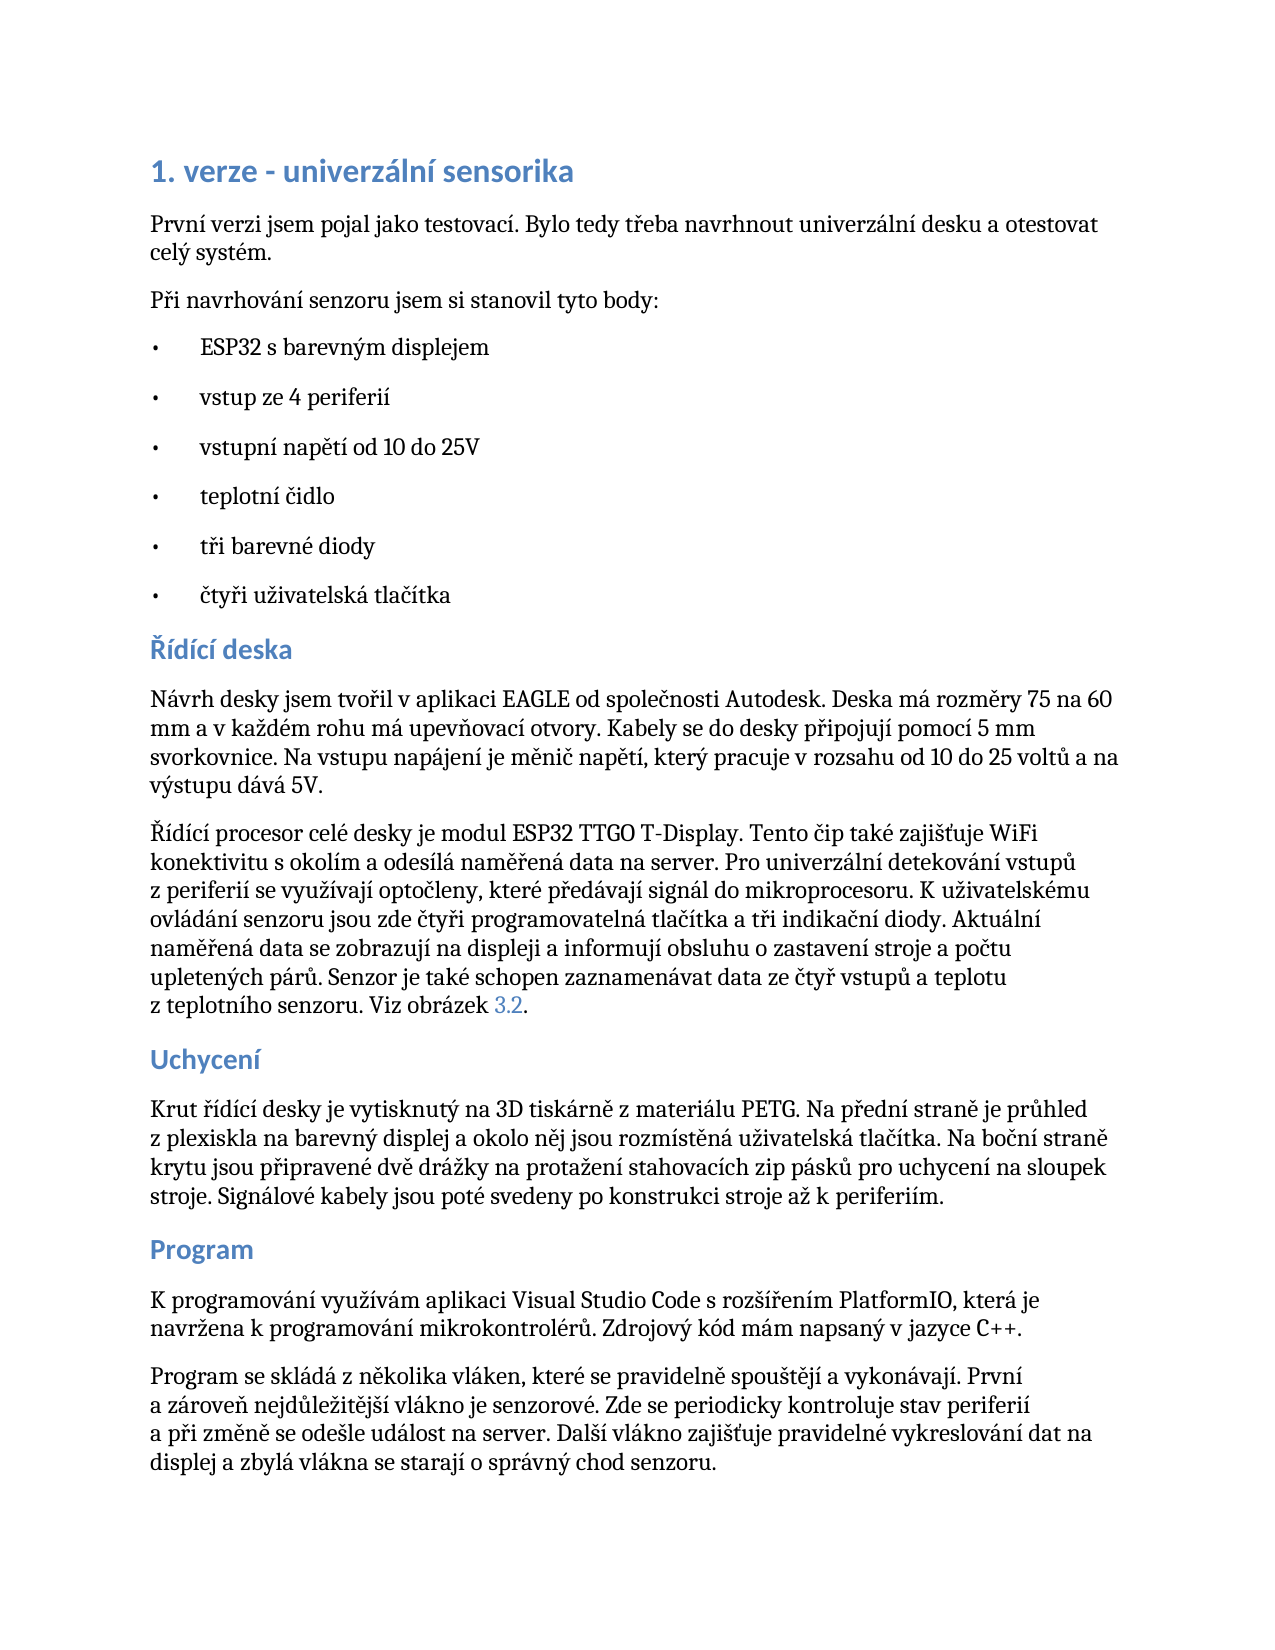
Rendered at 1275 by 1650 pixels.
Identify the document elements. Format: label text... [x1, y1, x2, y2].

text Krut řídící desky je vytisknutý na 3D tiskárně z materiálu PETG. Na přední straně je průhled z plexiskla na barevný displej a okolo něj jsou rozmístěná uživatelská tlačítka. Na boční straně krytu jsou připravené dvě drážky na protažení stahovacích zip pásků pro uchycení na sloupek stroje. Signálové kabely jsou poté svedeny po konstrukci stroje až k periferiím. [150, 1095, 1125, 1210]
list vstupní napětí od 10 do 25V [150, 432, 1125, 461]
list čtyři uživatelská tlačítka [150, 581, 1125, 610]
text K programování využívám aplikaci Visual Studio Code s rozšířením PlatformIO, která je navržena k programování mikrokontrolérů. Zdrojový kód mám napsaný v jazyce C++. [150, 1286, 1125, 1343]
subtitle Program [150, 1231, 1125, 1267]
list tři barevné diody [150, 532, 1125, 560]
text Při navrhování senzoru jsem si stanovil tyto body: [150, 286, 1125, 314]
list ESP32 s barevným displejem [150, 333, 1125, 362]
list vstup ze 4 periferií [150, 383, 1125, 412]
list teplotní čidlo [150, 482, 1125, 511]
subtitle 1. verze - univerzální sensorika [150, 150, 1125, 191]
subtitle Uchycení [150, 1041, 1125, 1077]
text První verzi jsem pojal jako testovací. Bylo tedy třeba navrhnout univerzální desku a otestovat celý systém. [150, 209, 1125, 267]
text Návrh desky jsem tvořil v aplikaci EAGLE od společnosti Autodesk. Deska má rozměry 75 na 60 mm a v každém rohu má upevňovací otvory. Kabely se do desky připojují pomocí 5 mm svorkovnice. Na vstupu napájení je měnič napětí, který pracuje v rozsahu od 10 do 25 voltů a na výstupu dává 5V. [150, 685, 1125, 800]
text Program se skládá z několika vláken, které se pravidelně spouštějí a vykonávají. První a zároveň nejdůležitější vlákno je senzorové. Zde se periodicky kontroluje stav periferií a při změně se odešle událost na server. Další vlákno zajišťuje pravidelné vykreslování dat na displej a zbylá vlákna se starají o správný chod senzoru. [150, 1362, 1125, 1477]
subtitle Řídící deska [150, 631, 1125, 666]
text Řídící procesor celé desky je modul ESP32 TTGO T-Display. Tento čip také zajišťuje WiFi konektivitu s okolím a odesílá naměřená data na server. Pro univerzální detekování vstupů z periferií se využívají optočleny, které předávají signál do mikroprocesoru. K uživatelskému ovládání senzoru jsou zde čtyři programovatelná tlačítka a tři indikační diody. Aktuální naměřená data se zobrazují na displeji a informují obsluhu o zastavení stroje a počtu upletených párů. Senzor je také schopen zaznamenávat data ze čtyř vstupů a teplotu z teplotního senzoru. Viz obrázek 3.2. [150, 819, 1125, 1020]
